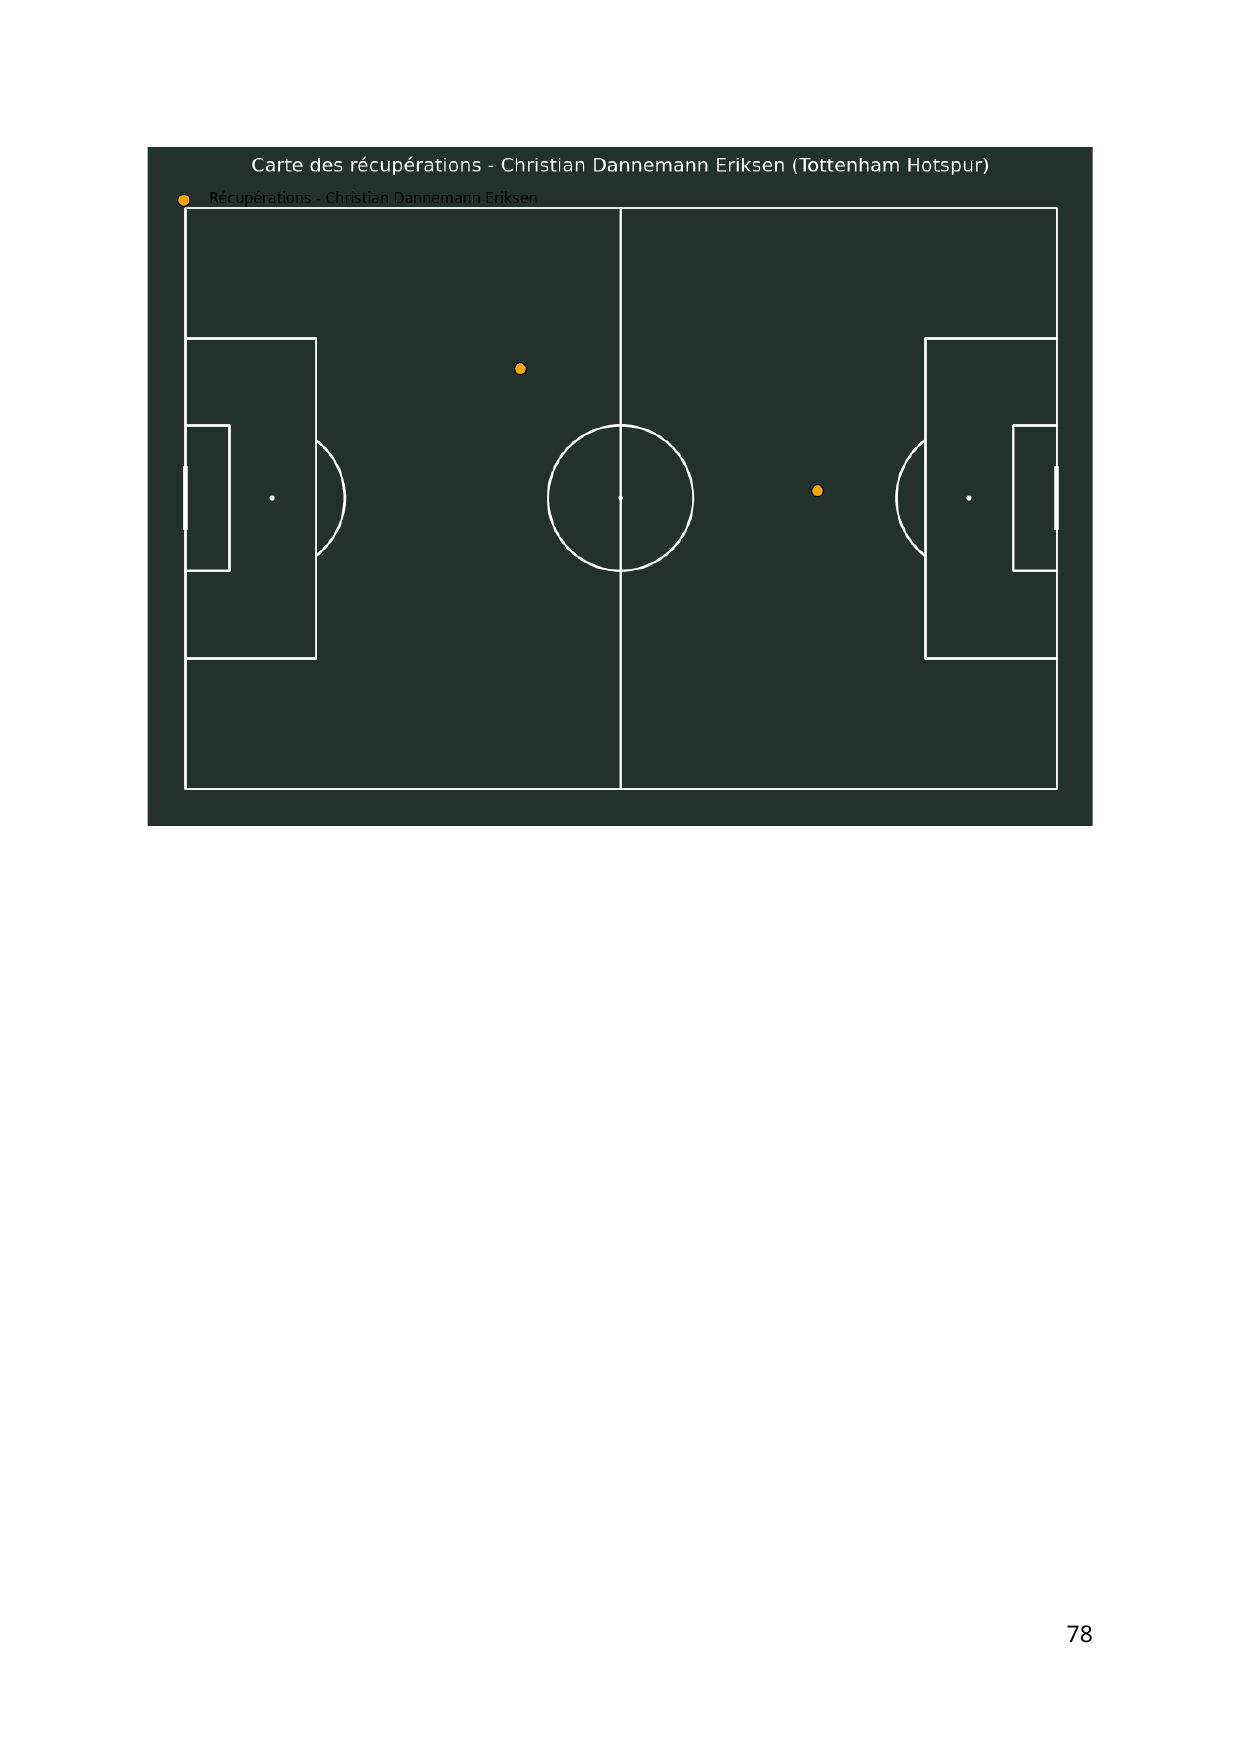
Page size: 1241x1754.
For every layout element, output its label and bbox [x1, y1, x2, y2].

picture [147, 147, 1093, 826]
